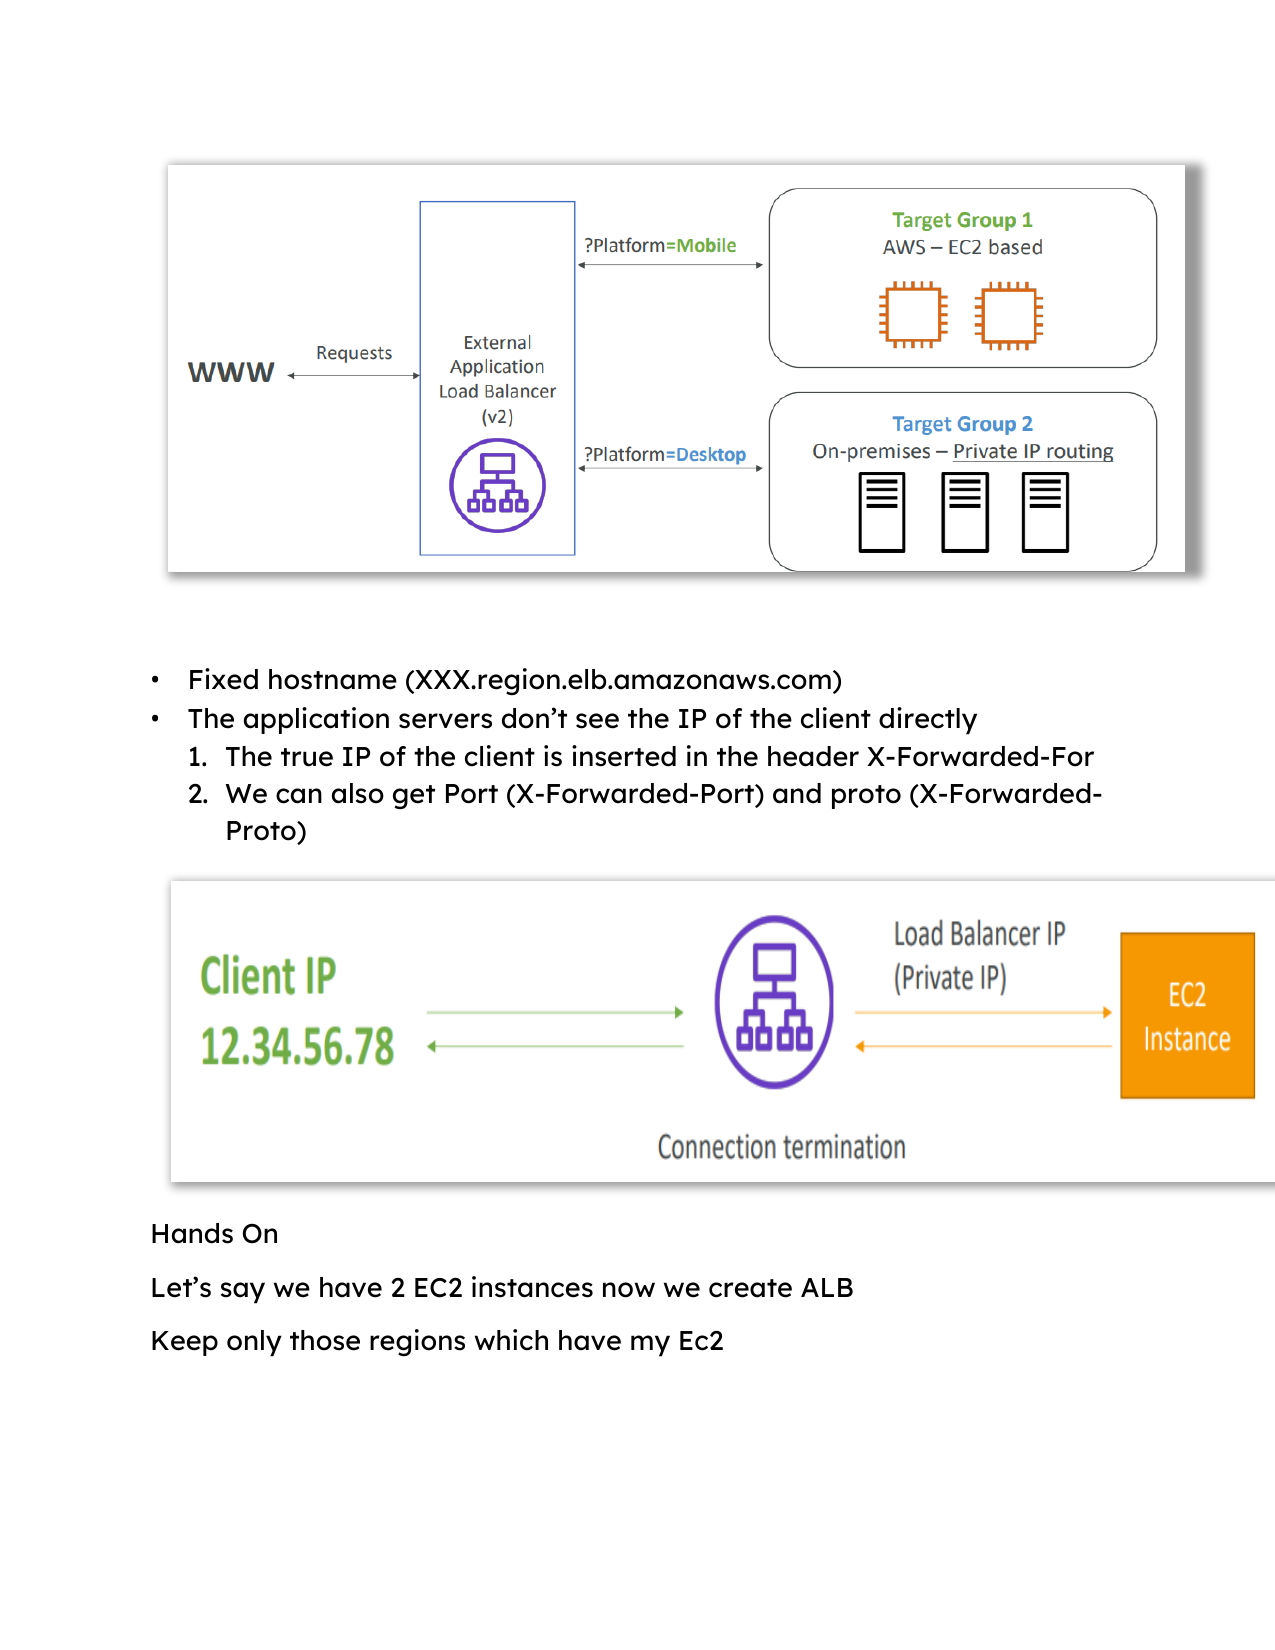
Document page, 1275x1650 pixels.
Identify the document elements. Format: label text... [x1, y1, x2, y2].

list Fixed hostname (XXX.region.elb.amazonaws.com) [150, 660, 1125, 697]
text Keep only those regions which have my Ec2 [150, 1323, 1125, 1357]
text Hands On [150, 1217, 1125, 1251]
picture [171, 881, 1275, 1182]
text Let’s say we have 2 EC2 instances now we create ALB [150, 1270, 1125, 1304]
list The application servers don’t see the IP of the client directly [150, 700, 1125, 737]
picture [168, 165, 1185, 572]
list We can also get Port (X-Forwarded-Port) and proto (X-Forwarded-Proto) [187, 776, 1125, 847]
list The true IP of the client is inserted in the header X-Forwarded-For [187, 740, 1125, 774]
